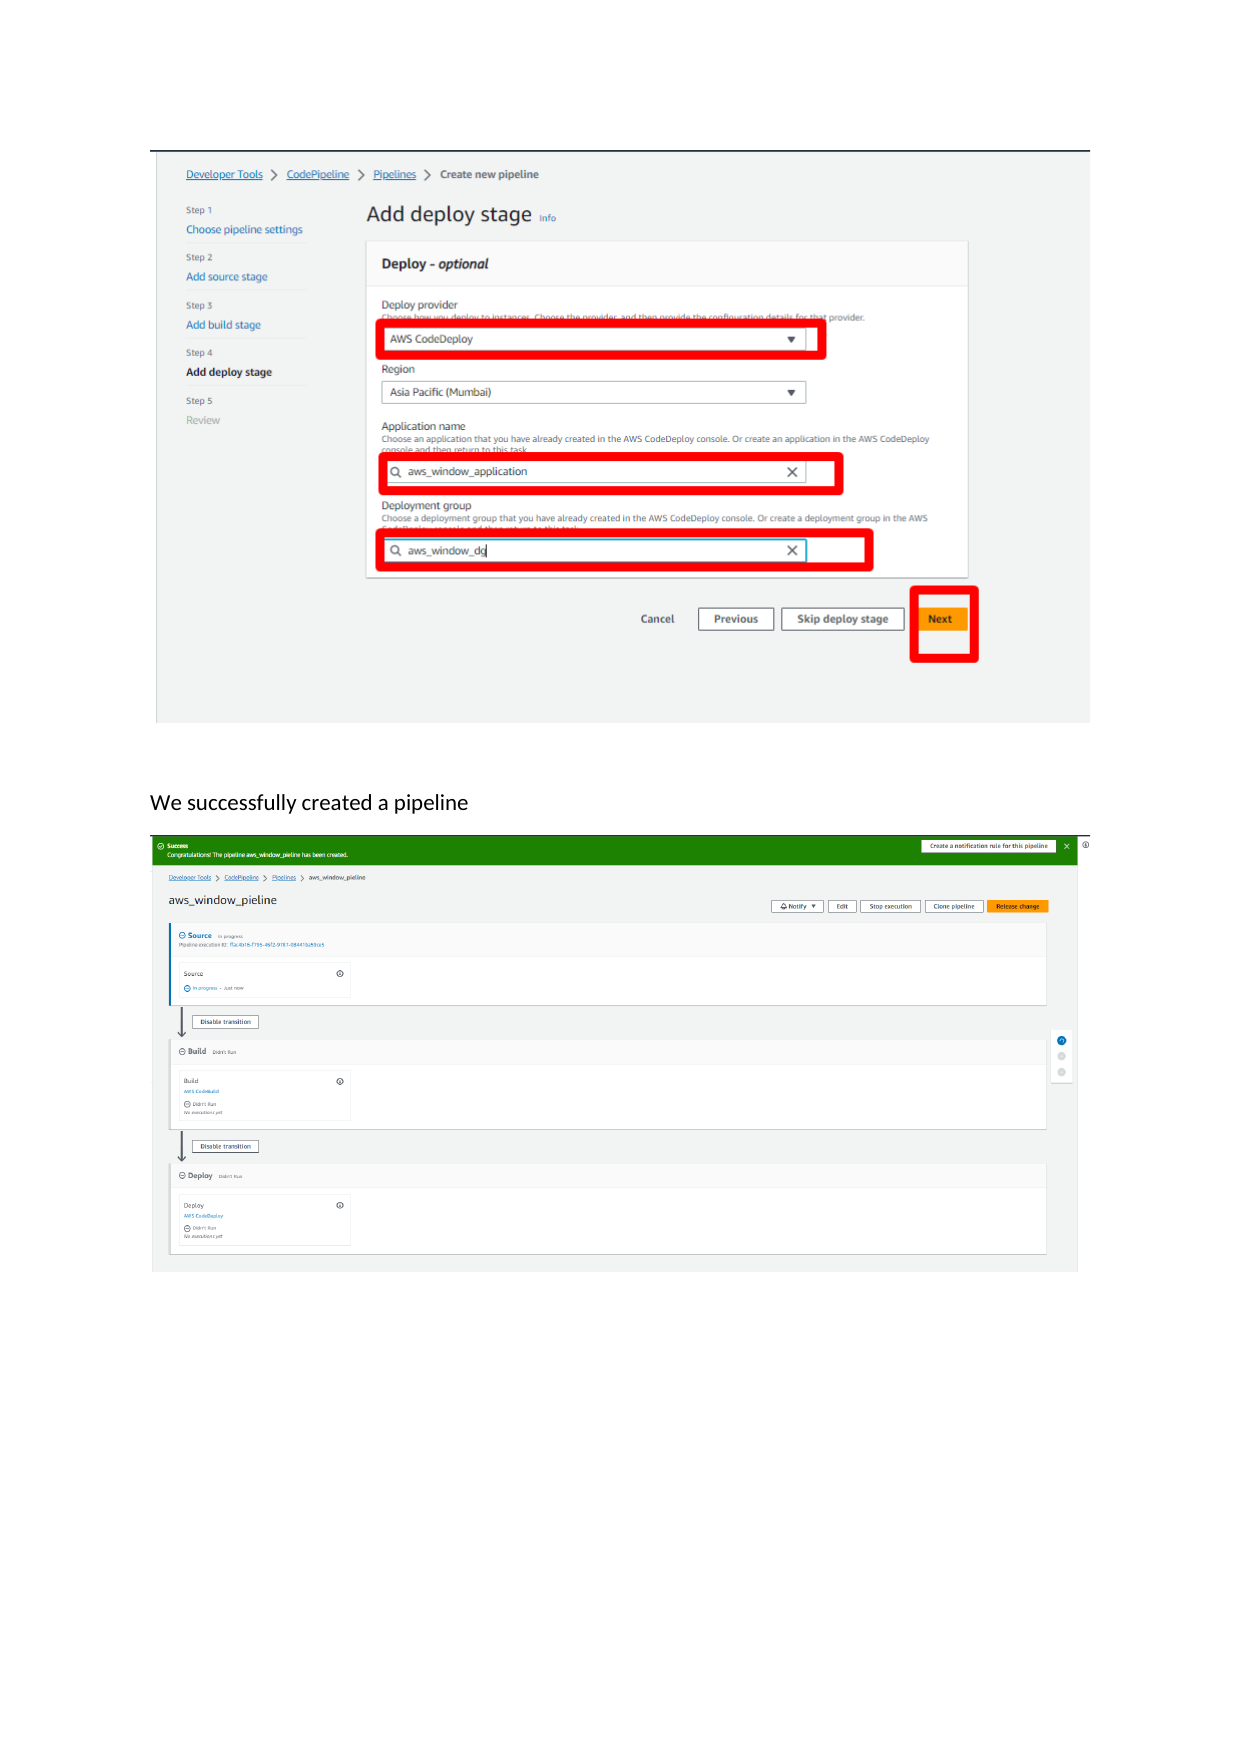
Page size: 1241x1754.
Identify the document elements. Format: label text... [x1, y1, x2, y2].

picture [150, 150, 1091, 723]
picture [150, 835, 1091, 1272]
text We successfully created a pipeline [150, 788, 1090, 816]
